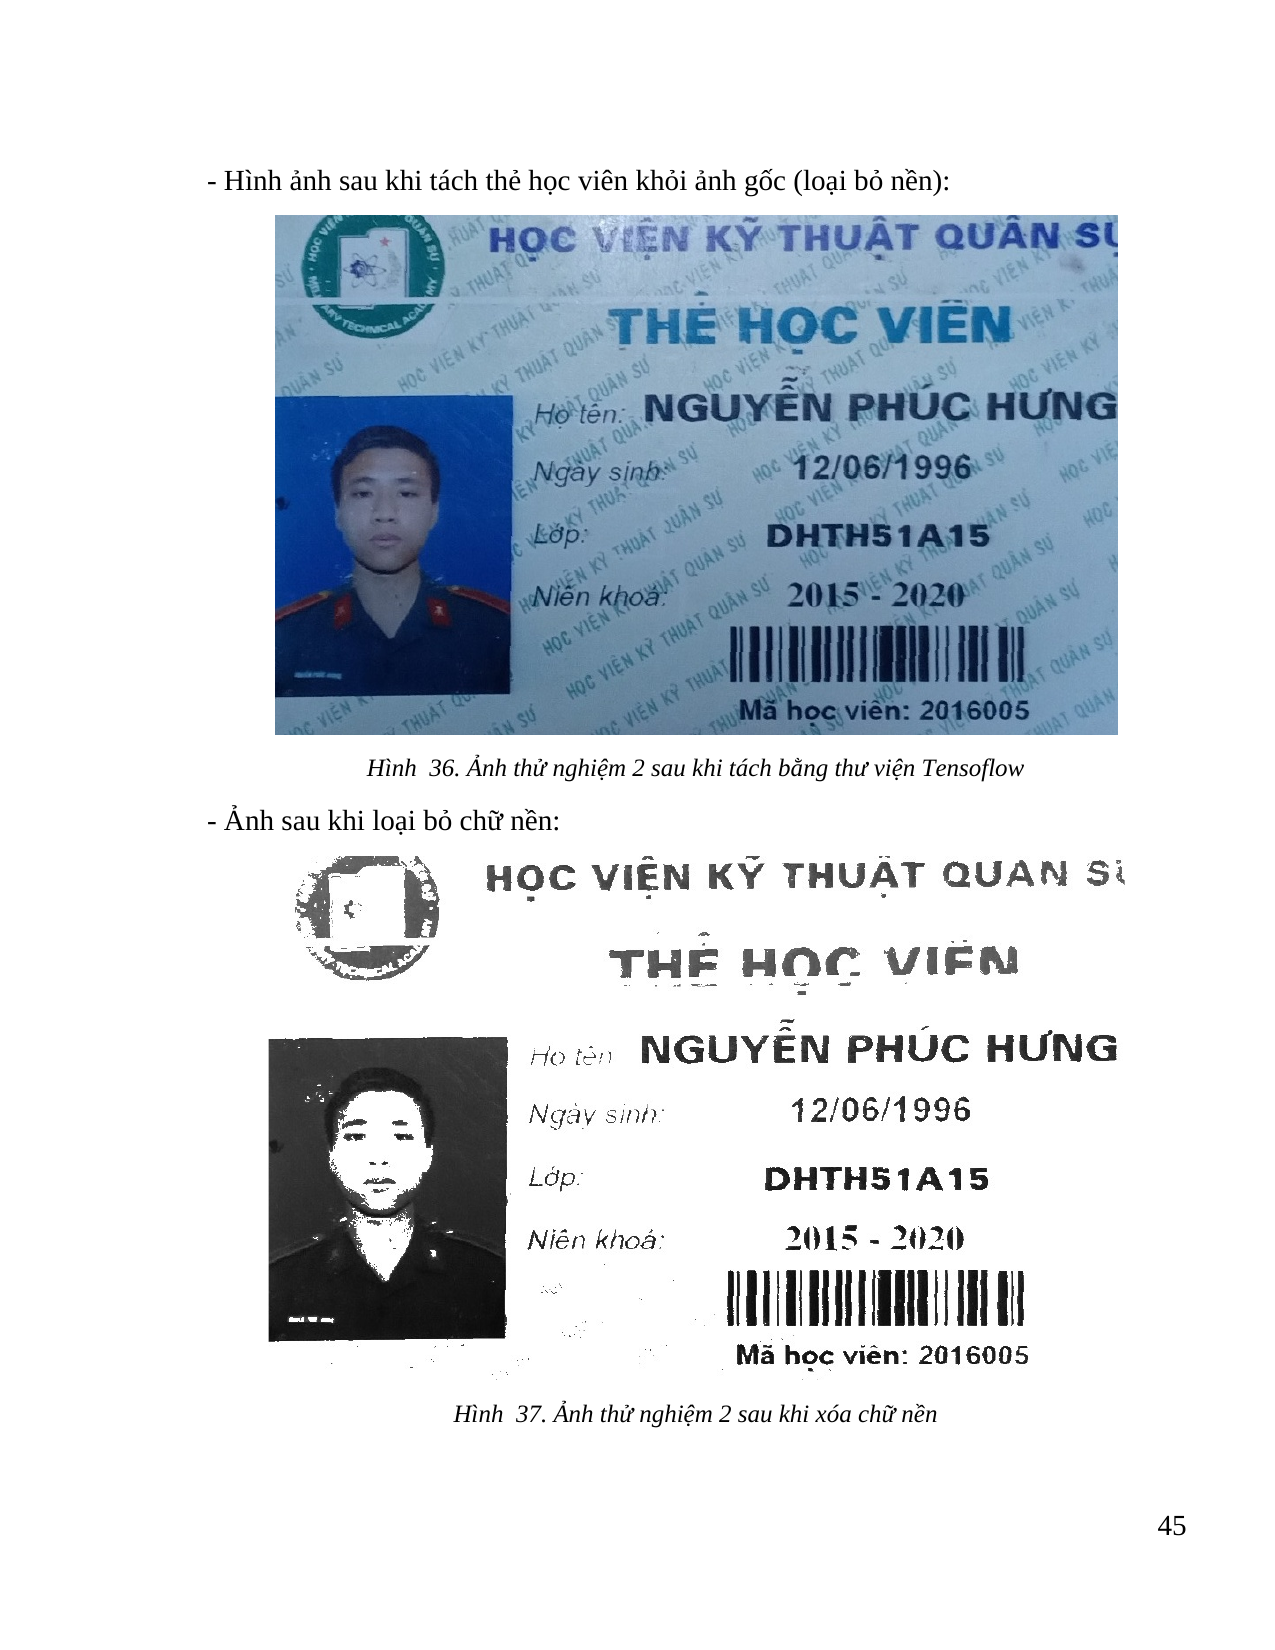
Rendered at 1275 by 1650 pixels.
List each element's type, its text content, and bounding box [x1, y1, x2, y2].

text - Ảnh sau khi loại bỏ chữ nền: [207, 803, 1186, 837]
text - Hình ảnh sau khi tách thẻ học viên khỏi ảnh gốc (loại bỏ nền): [207, 163, 1186, 196]
picture [275, 215, 1118, 735]
text Hình 36. Ảnh thử nghiệm 2 sau khi tách bằng thư viện Tensoflow [207, 753, 1186, 782]
text Hình 37. Ảnh thử nghiệm 2 sau khi xóa chữ nền [207, 1399, 1186, 1428]
picture [268, 856, 1125, 1380]
